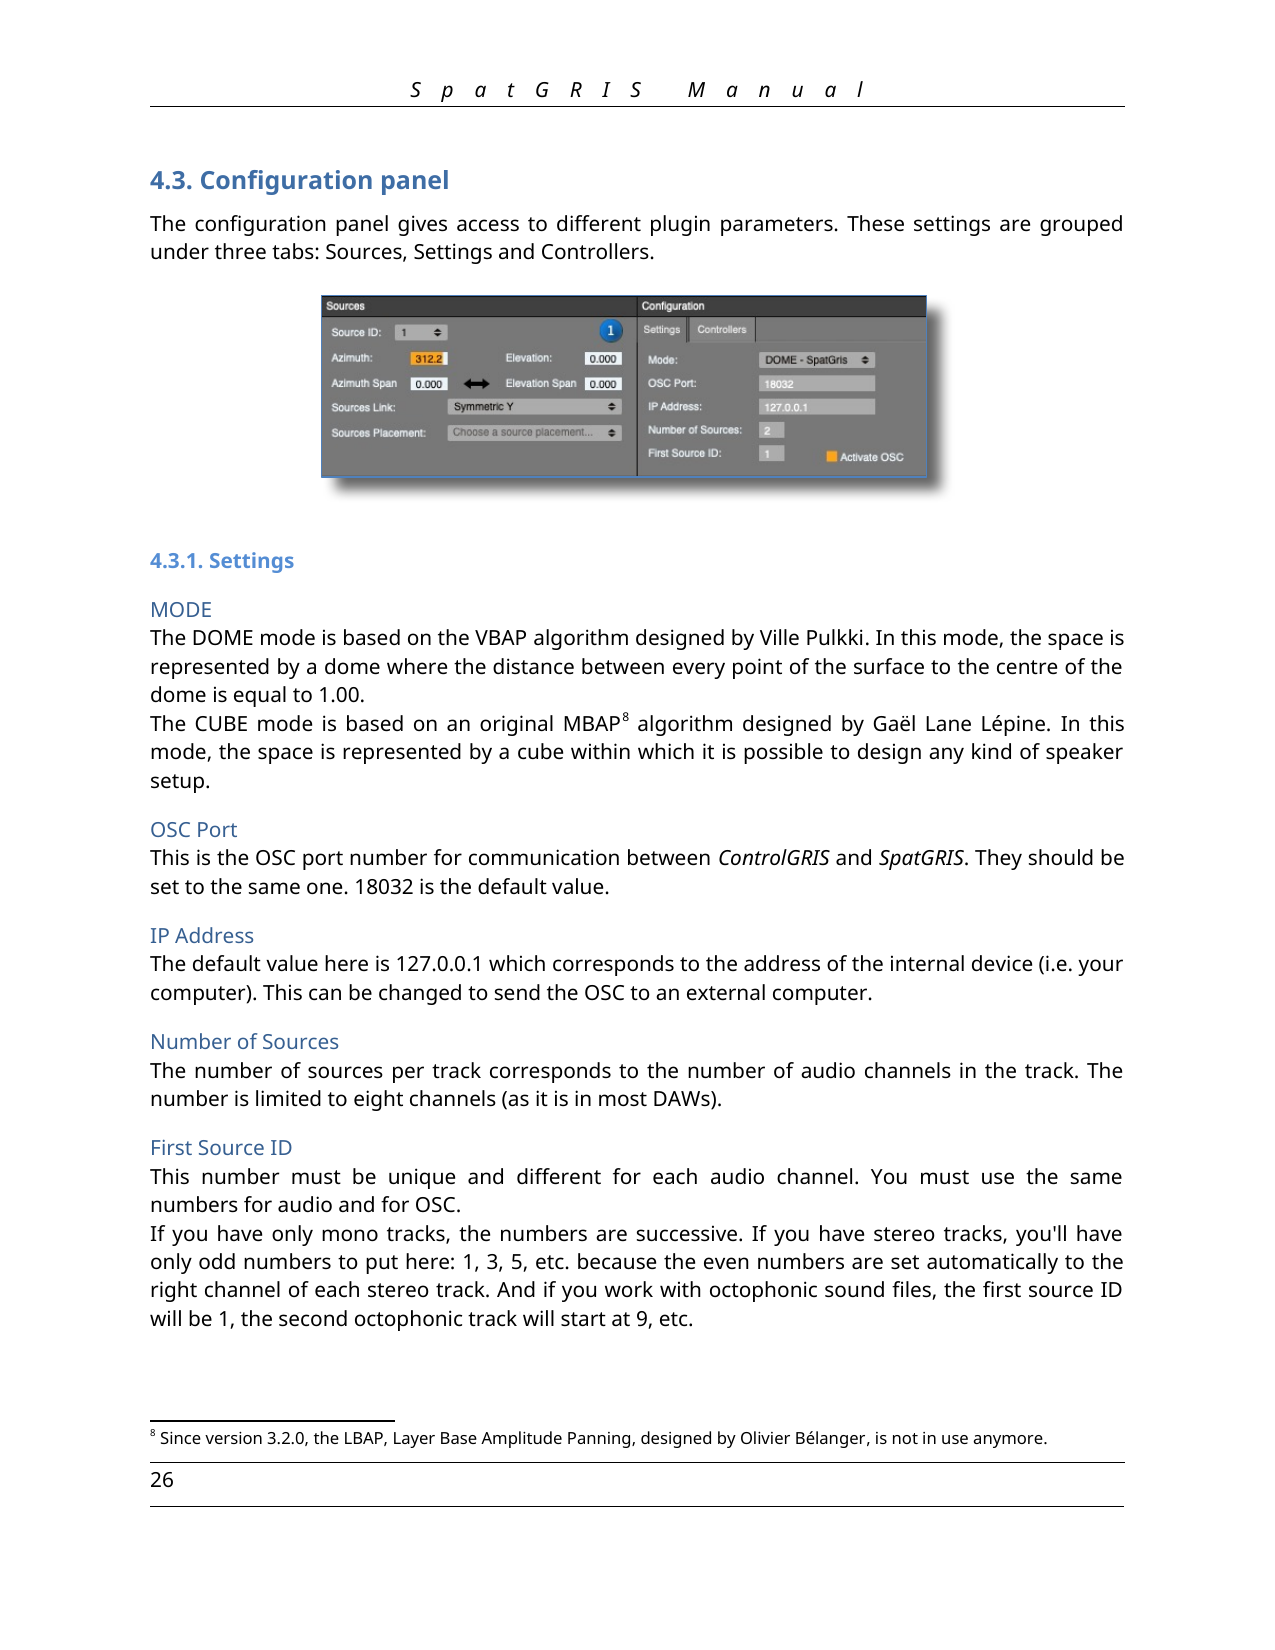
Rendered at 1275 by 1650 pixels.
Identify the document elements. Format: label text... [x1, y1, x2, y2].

picture [322, 296, 926, 476]
subtitle 4.3. Configuration panel [150, 162, 1125, 197]
text The DOME mode is based on the VBAP algorithm designed by Ville Pulkki. In this mode, the space is represented by a dome where the distance between every point of the surface to the centre of the dome is equal to 1.00. [150, 623, 1125, 709]
text The number of sources per track corresponds to the number of audio channels in the track. The number is limited to eight channels (as it is in most DAWs). [150, 1056, 1125, 1113]
text This is the OSC port number for communication between ControlGRIS and SpatGRIS. They should be set to the same one. 18032 is the default value. [150, 843, 1125, 900]
subtitle MODE [150, 595, 1125, 623]
subtitle Number of Sources [150, 1027, 1125, 1056]
text This number must be unique and different for each audio channel. You must use the same numbers for audio and for OSC. [150, 1162, 1125, 1219]
text If you have only mono tracks, the numbers are successive. If you have stereo tracks, you'll have only odd numbers to put here: 1, 3, 5, etc. because the even numbers are set automatically to the right channel of each stereo track. And if you work with octophonic sound files, the first source ID will be 1, the second octophonic track will start at 9, etc. [150, 1219, 1125, 1332]
text The CUBE mode is based on an original MBAP algorithm designed by Gaël Lane Lépine. In this mode, the space is represented by a cube within which it is possible to design any kind of speaker setup. [150, 709, 1125, 794]
subtitle 4.3.1. Settings [150, 546, 1125, 574]
subtitle IP Address [150, 921, 1125, 949]
subtitle OSC Port [150, 815, 1125, 843]
text The configuration panel gives access to different plugin parameters. These settings are grouped under three tabs: Sources, Settings and Controllers. [150, 209, 1125, 266]
subtitle First Source ID [150, 1133, 1125, 1162]
text The default value here is 127.0.0.1 which corresponds to the address of the internal device (i.e. your computer). This can be changed to send the OSC to an external computer. [150, 949, 1125, 1006]
